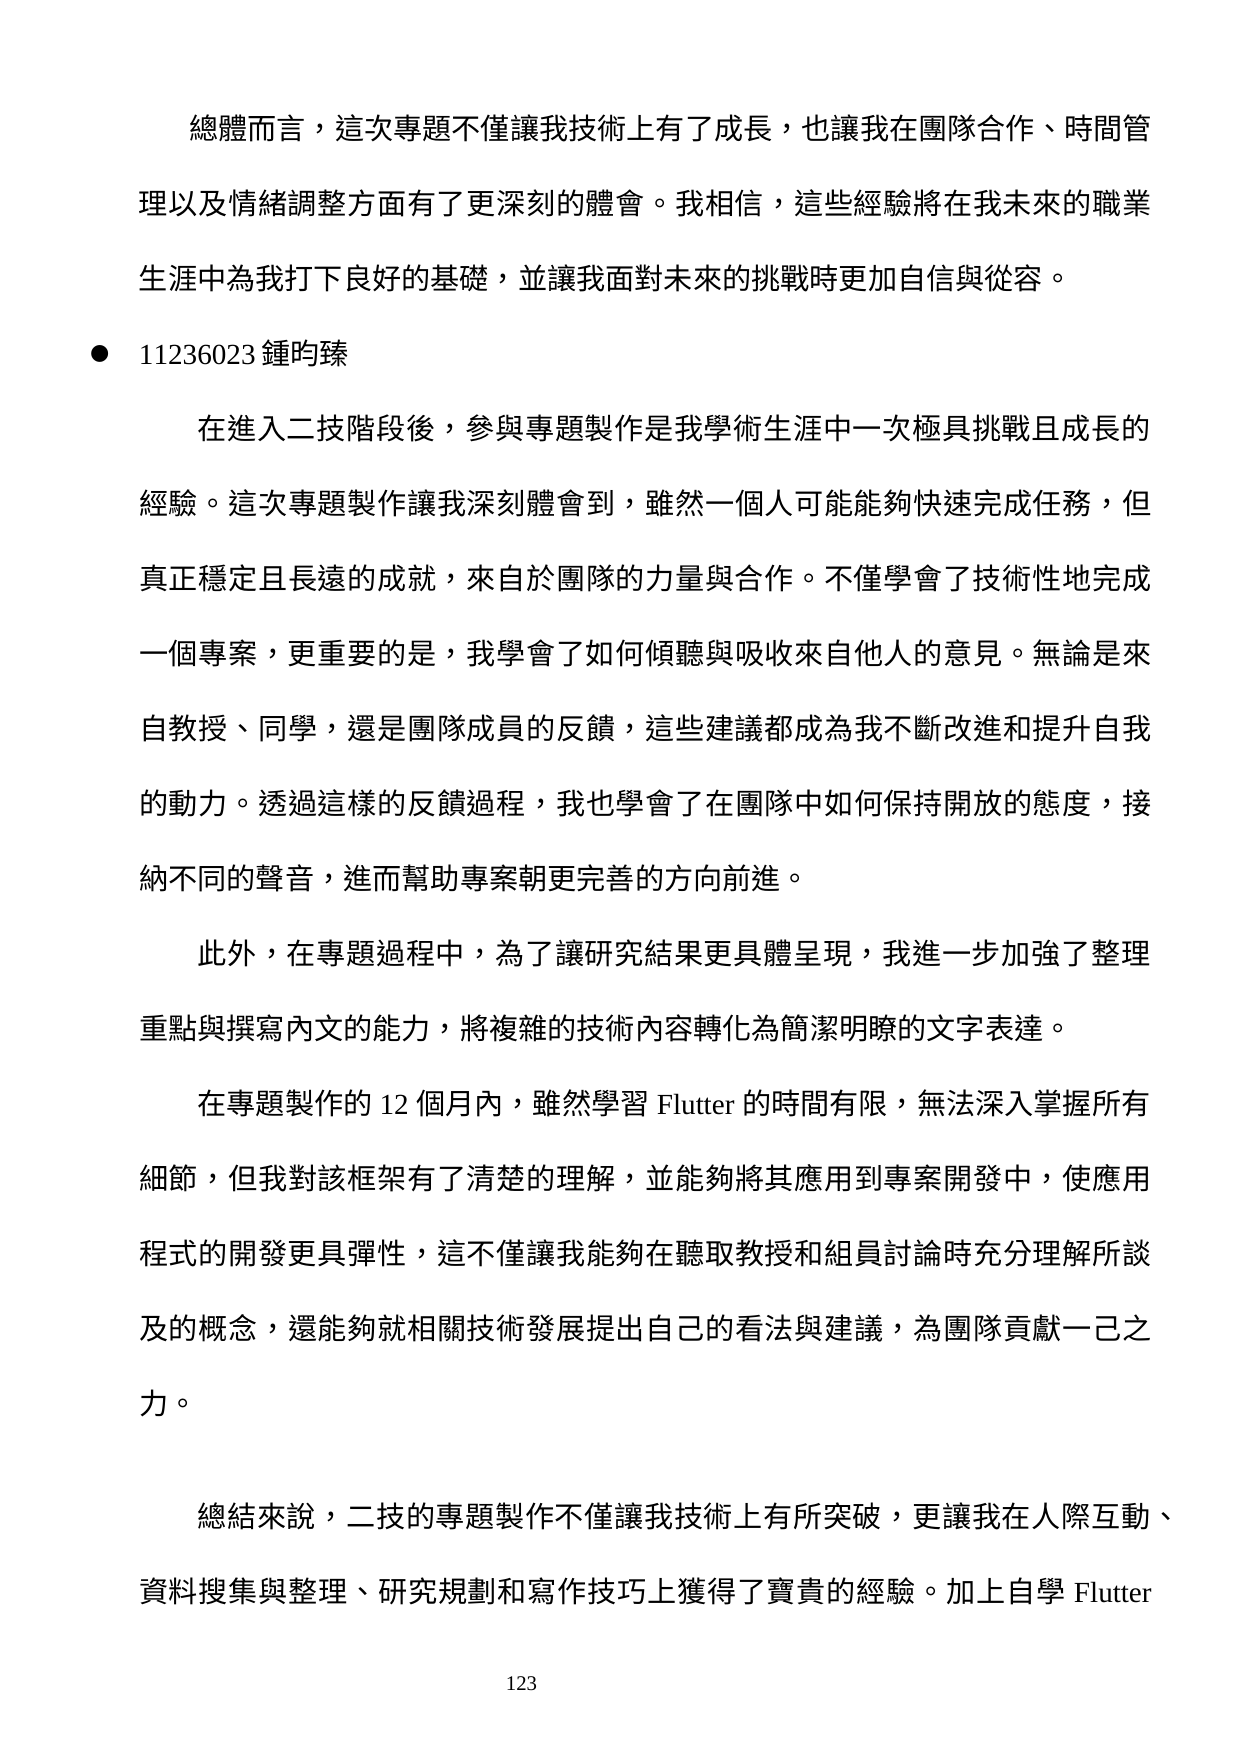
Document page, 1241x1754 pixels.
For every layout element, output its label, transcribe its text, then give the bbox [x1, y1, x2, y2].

list 此外，在專題過程中，為了讓研究結果更具體呈現，我進一步加強了整理重點與撰寫內文的能力，將複雜的技術內容轉化為簡潔明瞭的文字表達。 [139, 914, 1152, 1064]
text 總體而言，這次專題不僅讓我技術上有了成長，也讓我在團隊合作、時間管理以及情緒調整方面有了更深刻的體會。我相信，這些經驗將在我未來的職業生涯中為我打下良好的基礎，並讓我面對未來的挑戰時更加自信與從容。 [139, 89, 1152, 314]
list 在專題製作的 12 個月內，雖然學習 Flutter 的時間有限，無法深入掌握所有細節，但我對該框架有了清楚的理解，並能夠將其應用到專案開發中，使應用程式的開發更具彈性，這不僅讓我能夠在聽取教授和組員討論時充分理解所談及的概念，還能夠就相關技術發展提出自己的看法與建議，為團隊貢獻一己之力。 [139, 1064, 1152, 1439]
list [139, 1477, 1152, 1627]
list 11236023鍾昀臻 [89, 314, 1152, 389]
list 在進入二技階段後，參與專題製作是我學術生涯中一次極具挑戰且成長的經驗。這次專題製作讓我深刻體會到，雖然一個人可能能夠快速完成任務，但真正穩定且長遠的成就，來自於團隊的力量與合作。不僅學會了技術性地完成一個專案，更重要的是，我學會了如何傾聽與吸收來自他人的意見。無論是來自教授、同學，還是團隊成員的反饋，這些建議都成為我不斷改進和提升自我的動力。透過這樣的反饋過程，我也學會了在團隊中如何保持開放的態度，接納不同的聲音，進而幫助專案朝更完善的方向前進。 [139, 389, 1152, 914]
